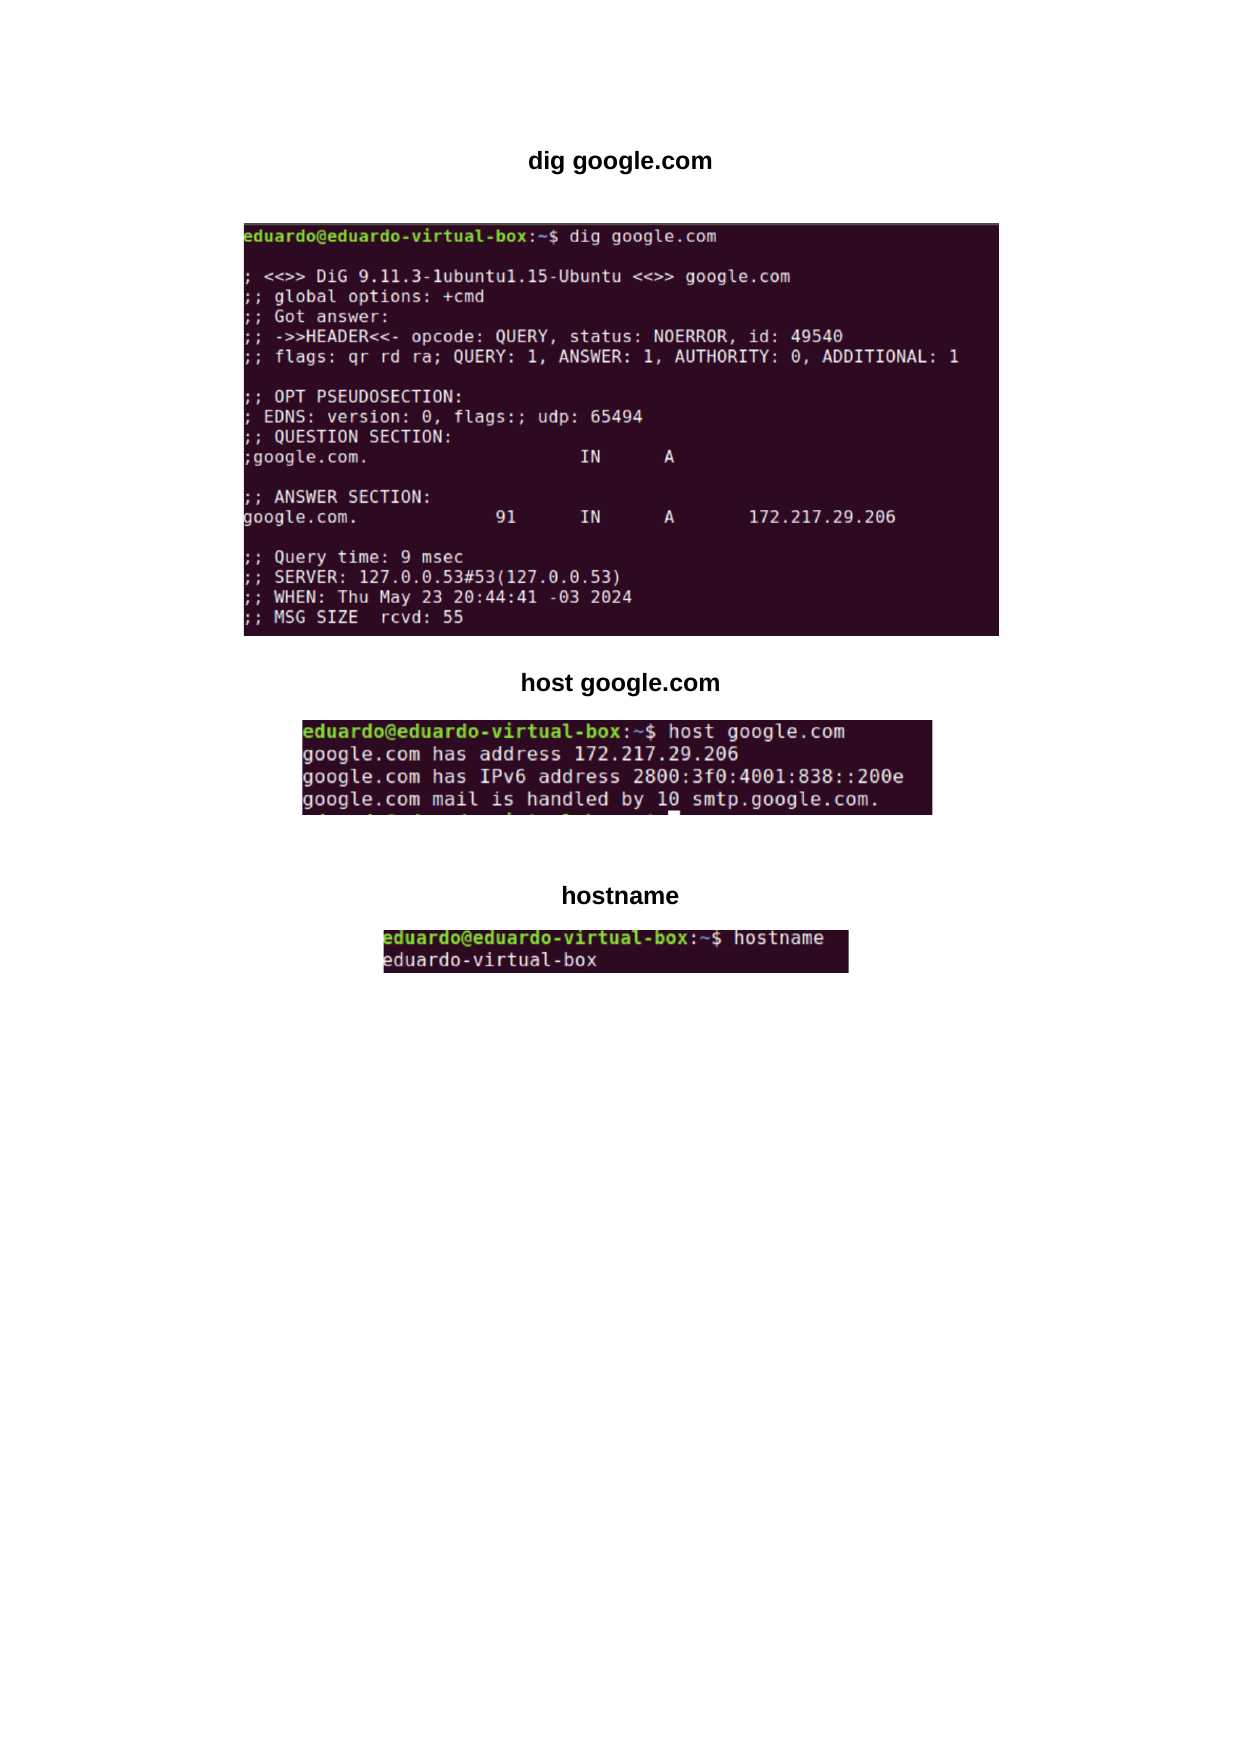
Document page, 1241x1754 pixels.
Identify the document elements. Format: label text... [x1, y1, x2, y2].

picture [302, 720, 933, 815]
text dig google.com [183, 146, 1057, 174]
picture [383, 930, 849, 973]
picture [243, 223, 999, 636]
text host google.com [275, 668, 966, 697]
text hostname [274, 881, 966, 910]
